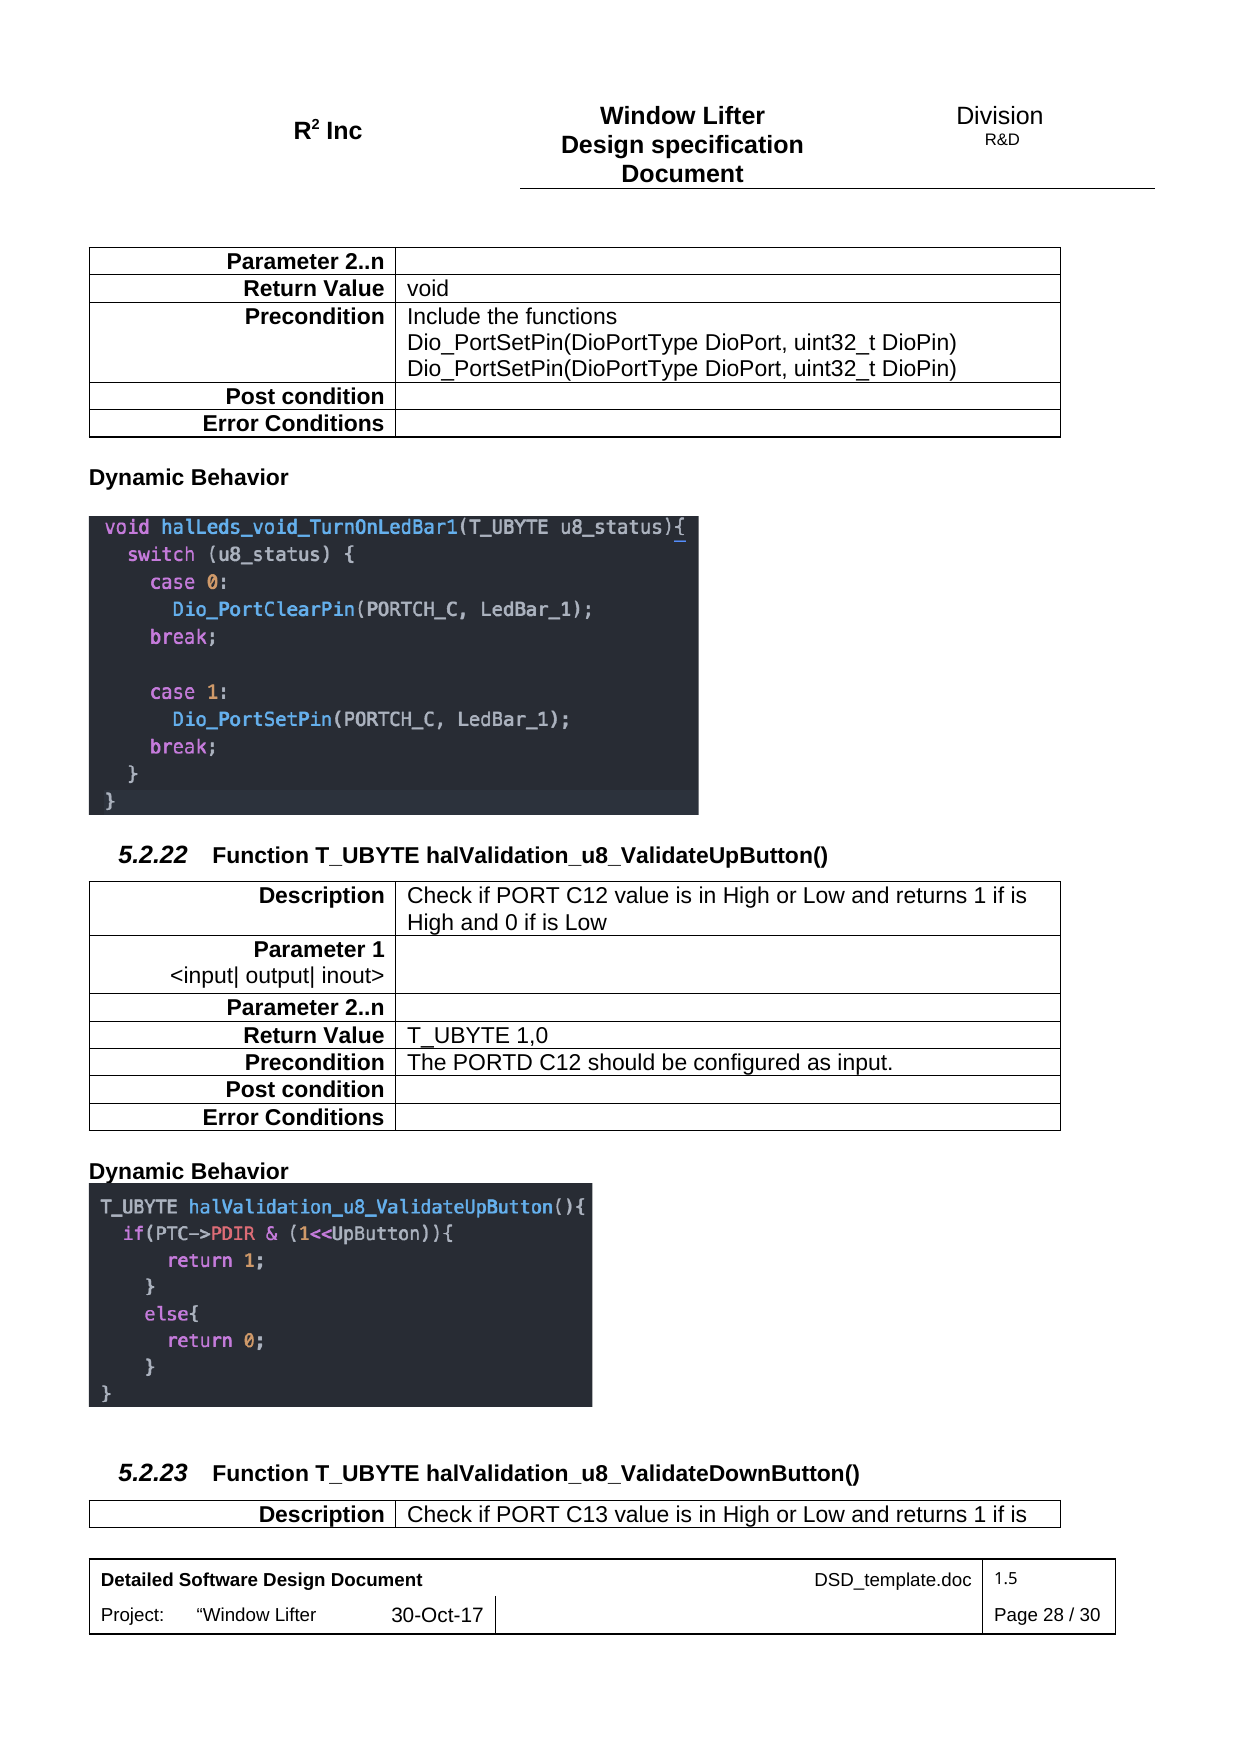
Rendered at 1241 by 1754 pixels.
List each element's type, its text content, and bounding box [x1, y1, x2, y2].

table_cell Error Conditions [90, 410, 395, 436]
picture [88, 516, 699, 815]
table_cell [396, 994, 1060, 1021]
table_cell The PORTD C12 should be configured as input. [396, 1049, 1060, 1075]
table_cell Post condition [90, 1076, 395, 1103]
table_cell Parameter 1 <input| output| inout> [90, 936, 395, 993]
table_cell [396, 1076, 1060, 1103]
subtitle Function T_UBYTE halValidation_u8_ValidateDownButton() [118, 1458, 1152, 1487]
table_header Description [90, 882, 395, 935]
table_cell Include the functions Dio_PortSetPin(DioPortType DioPort, uint32_t DioPin) Dio_PortSetPin(DioPortType DioPort, uint32_t DioPin) [396, 303, 1060, 382]
table_header Description [90, 1501, 395, 1527]
subtitle Function T_UBYTE halValidation_u8_ValidateUpButton() [118, 840, 1152, 869]
table_cell void [396, 275, 1060, 302]
table_cell Parameter 2..n [90, 248, 395, 274]
text Dynamic Behavior [89, 1158, 1152, 1184]
table_cell Post condition [90, 383, 395, 409]
table_cell [396, 936, 1060, 993]
table_cell T_UBYTE 1,0 [396, 1022, 1060, 1048]
table_cell [396, 383, 1060, 409]
table_cell Precondition [90, 303, 395, 382]
table_cell Return Value [90, 1022, 395, 1048]
table_cell Parameter 2..n [90, 994, 395, 1021]
table_cell Error Conditions [90, 1104, 395, 1130]
table_cell [396, 1104, 1060, 1130]
text Dynamic Behavior [89, 464, 1152, 490]
picture [88, 1183, 593, 1407]
table_cell [396, 248, 1060, 274]
table_header Check if PORT C12 value is in High or Low and returns 1 if is High and 0 if is Low [396, 882, 1060, 935]
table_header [396, 1501, 1060, 1527]
table_cell Return Value [90, 275, 395, 302]
table_cell [396, 410, 1060, 436]
table_cell Precondition [90, 1049, 395, 1075]
